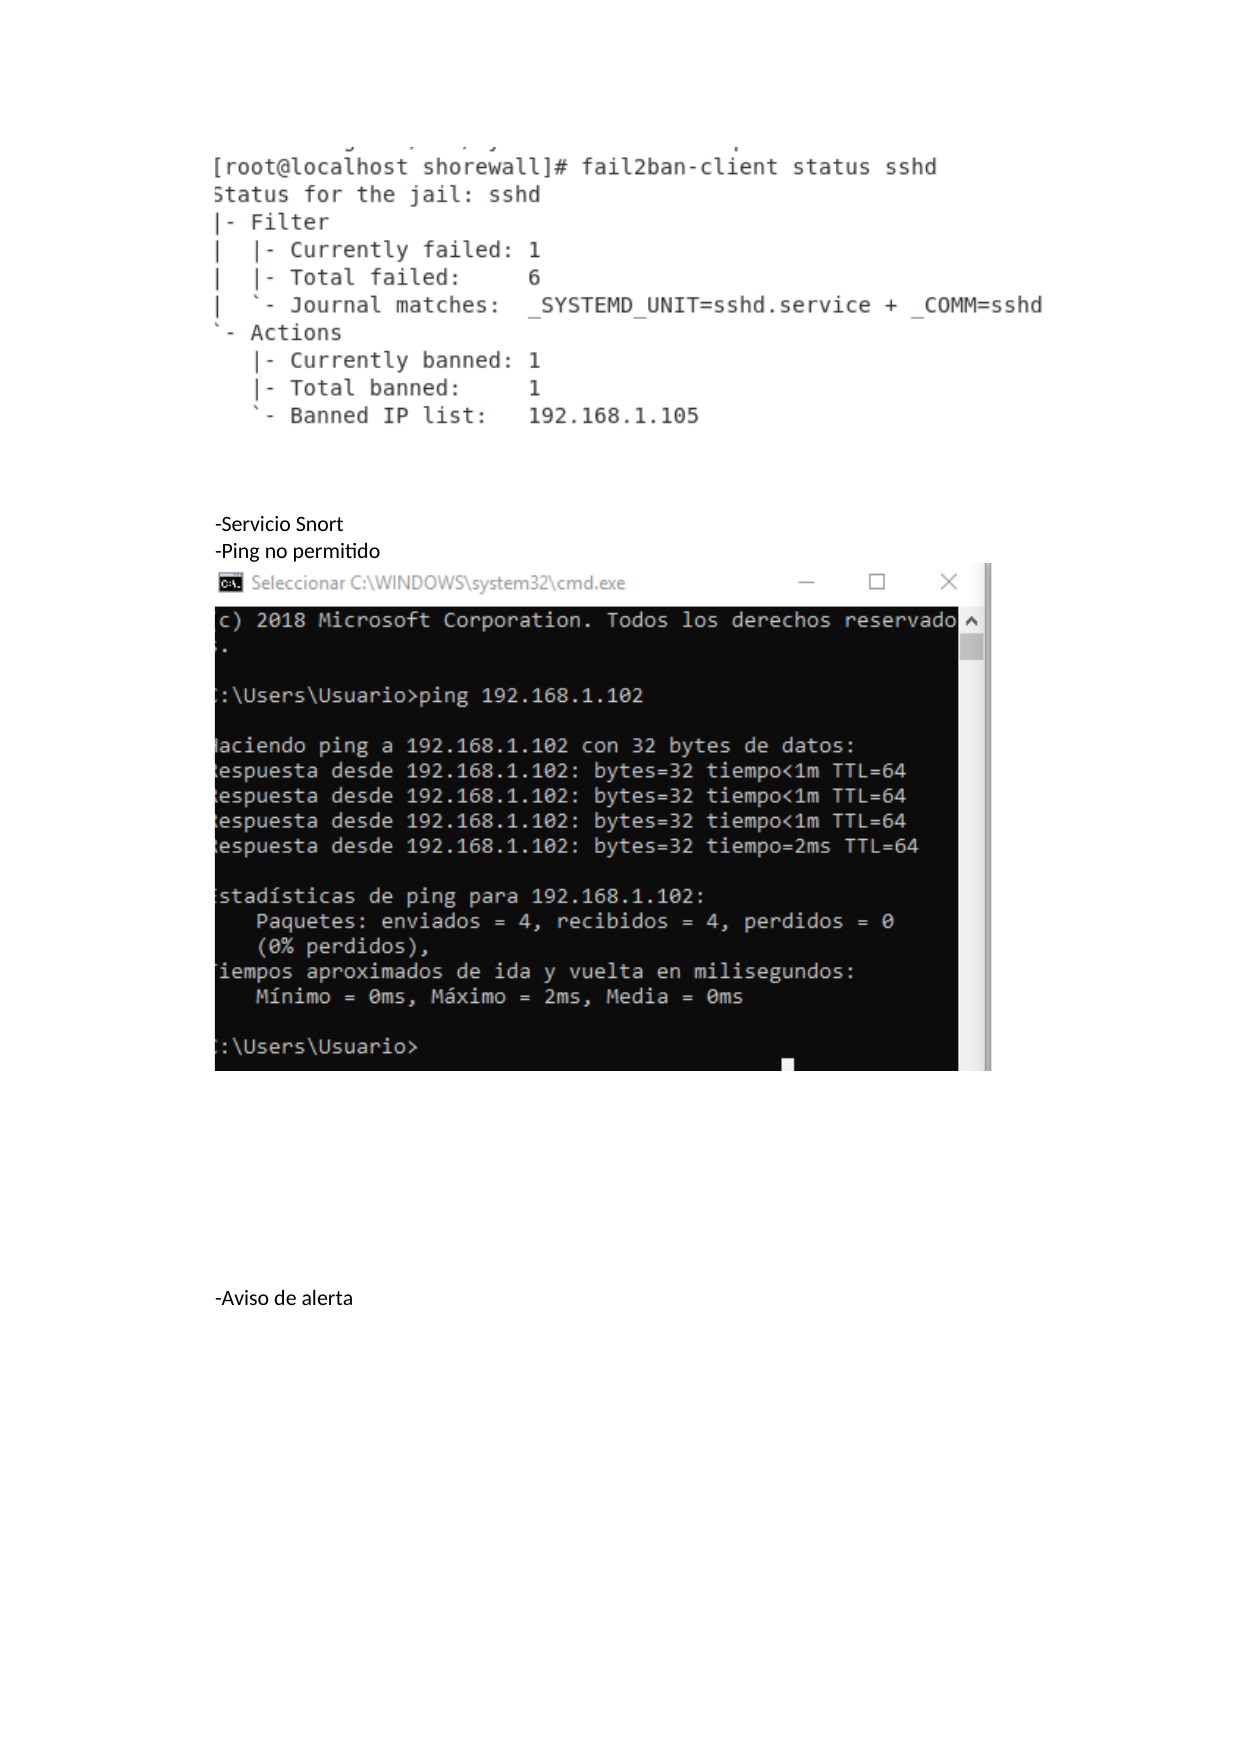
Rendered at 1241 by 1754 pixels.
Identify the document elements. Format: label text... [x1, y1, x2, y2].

list -Ping no permitido [215, 537, 1063, 564]
list -Aviso de alerta [215, 1284, 1063, 1310]
list -Servicio Snort [215, 511, 1063, 537]
picture [214, 563, 993, 1071]
picture [214, 147, 1064, 431]
